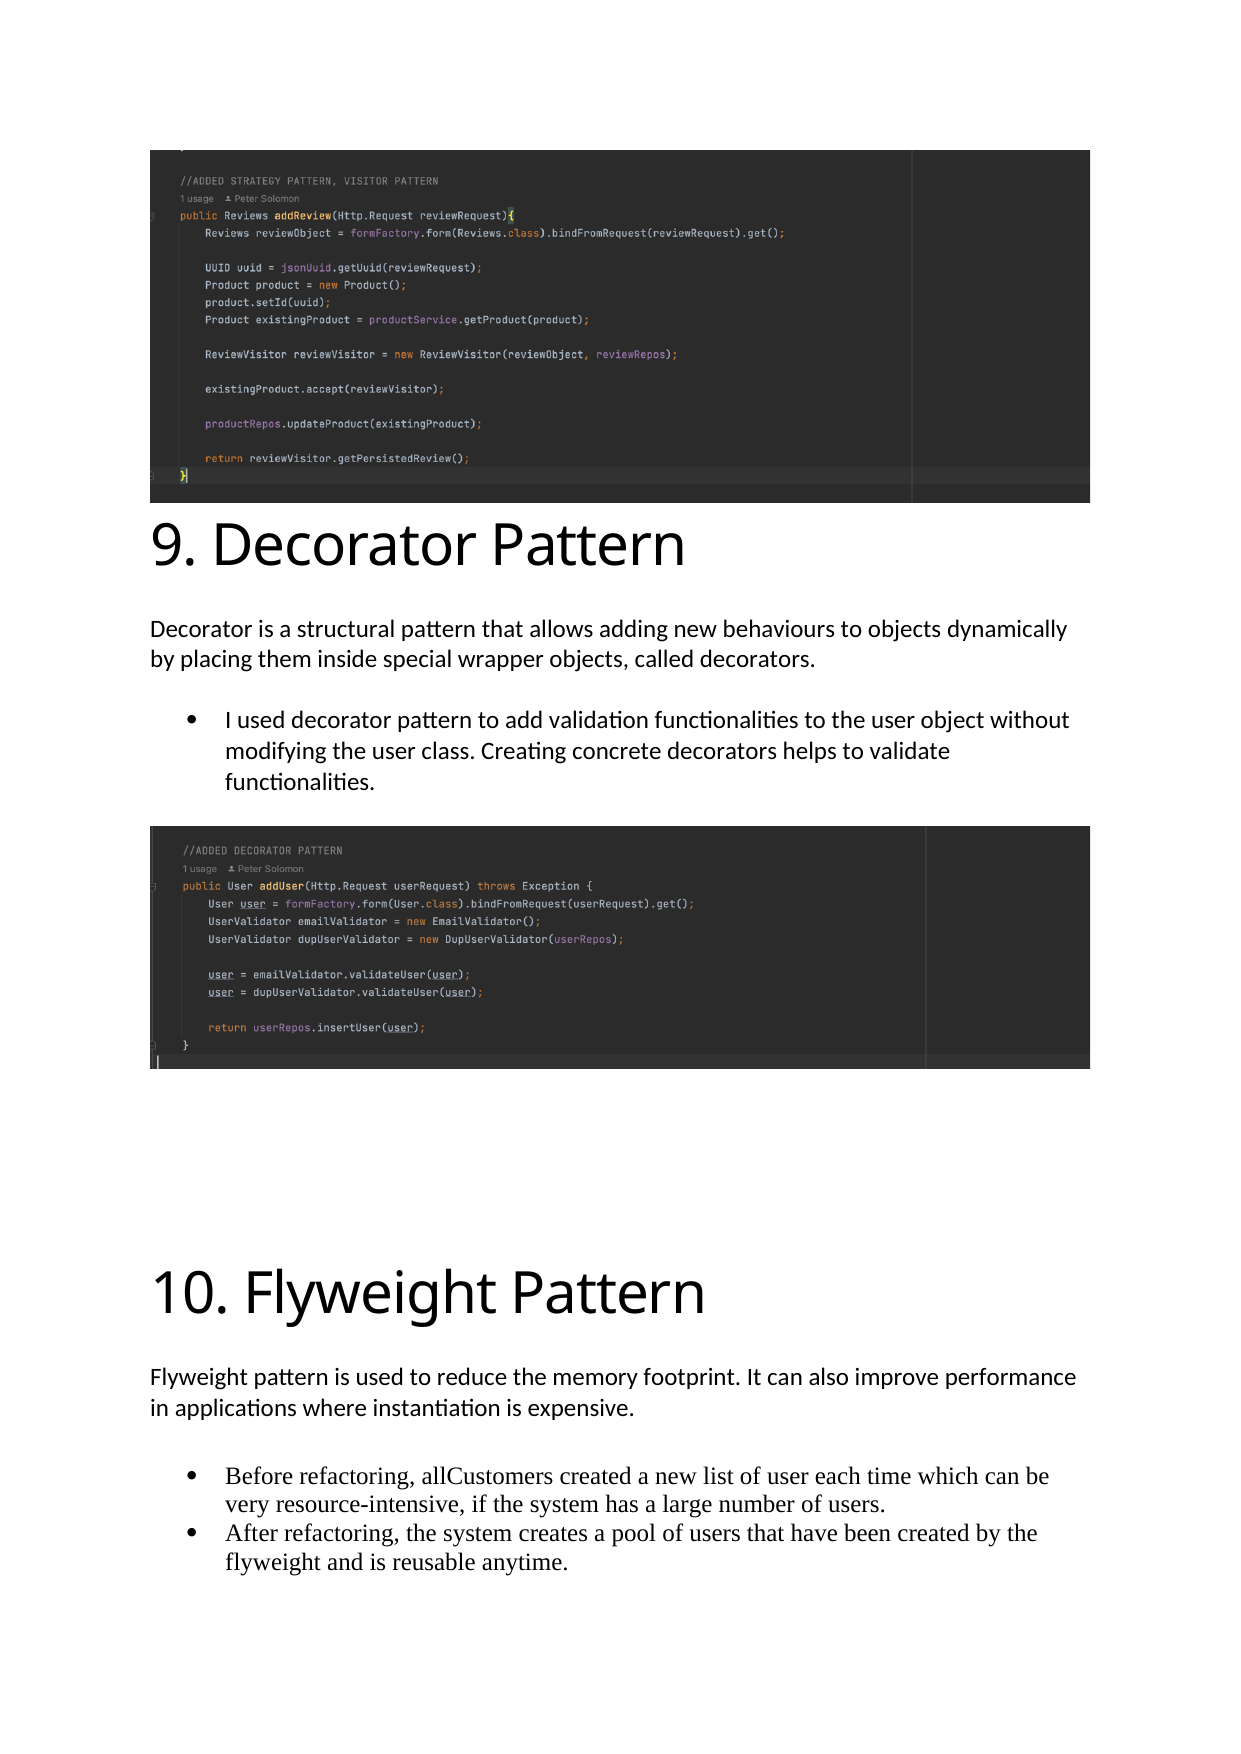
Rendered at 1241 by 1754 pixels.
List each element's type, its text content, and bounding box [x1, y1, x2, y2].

list After refactoring, the system creates a pool of users that have been created by the flyweight and is reusable anytime. [187, 1518, 1090, 1576]
title 10. Flyweight Pattern [150, 1251, 1090, 1331]
title 9. Decorator Pattern [150, 503, 1090, 582]
text Flyweight pattern is used to reduce the memory footprint. It can also improve performance in applications where instantiation is expensive. [150, 1361, 1090, 1422]
list Before refactoring, allCustomers created a new list of user each time which can be very resource-intensive, if the system has a large number of users. [187, 1461, 1090, 1518]
list I used decorator pattern to add validation functionalities to the user object without modifying the user class. Creating concrete decorators helps to validate functionalities. [187, 704, 1090, 796]
picture [150, 826, 1091, 1069]
picture [150, 150, 1091, 503]
text Decorator is a structural pattern that allows adding new behaviours to objects dynamically by placing them inside special wrapper objects, called decorators. [150, 613, 1090, 674]
